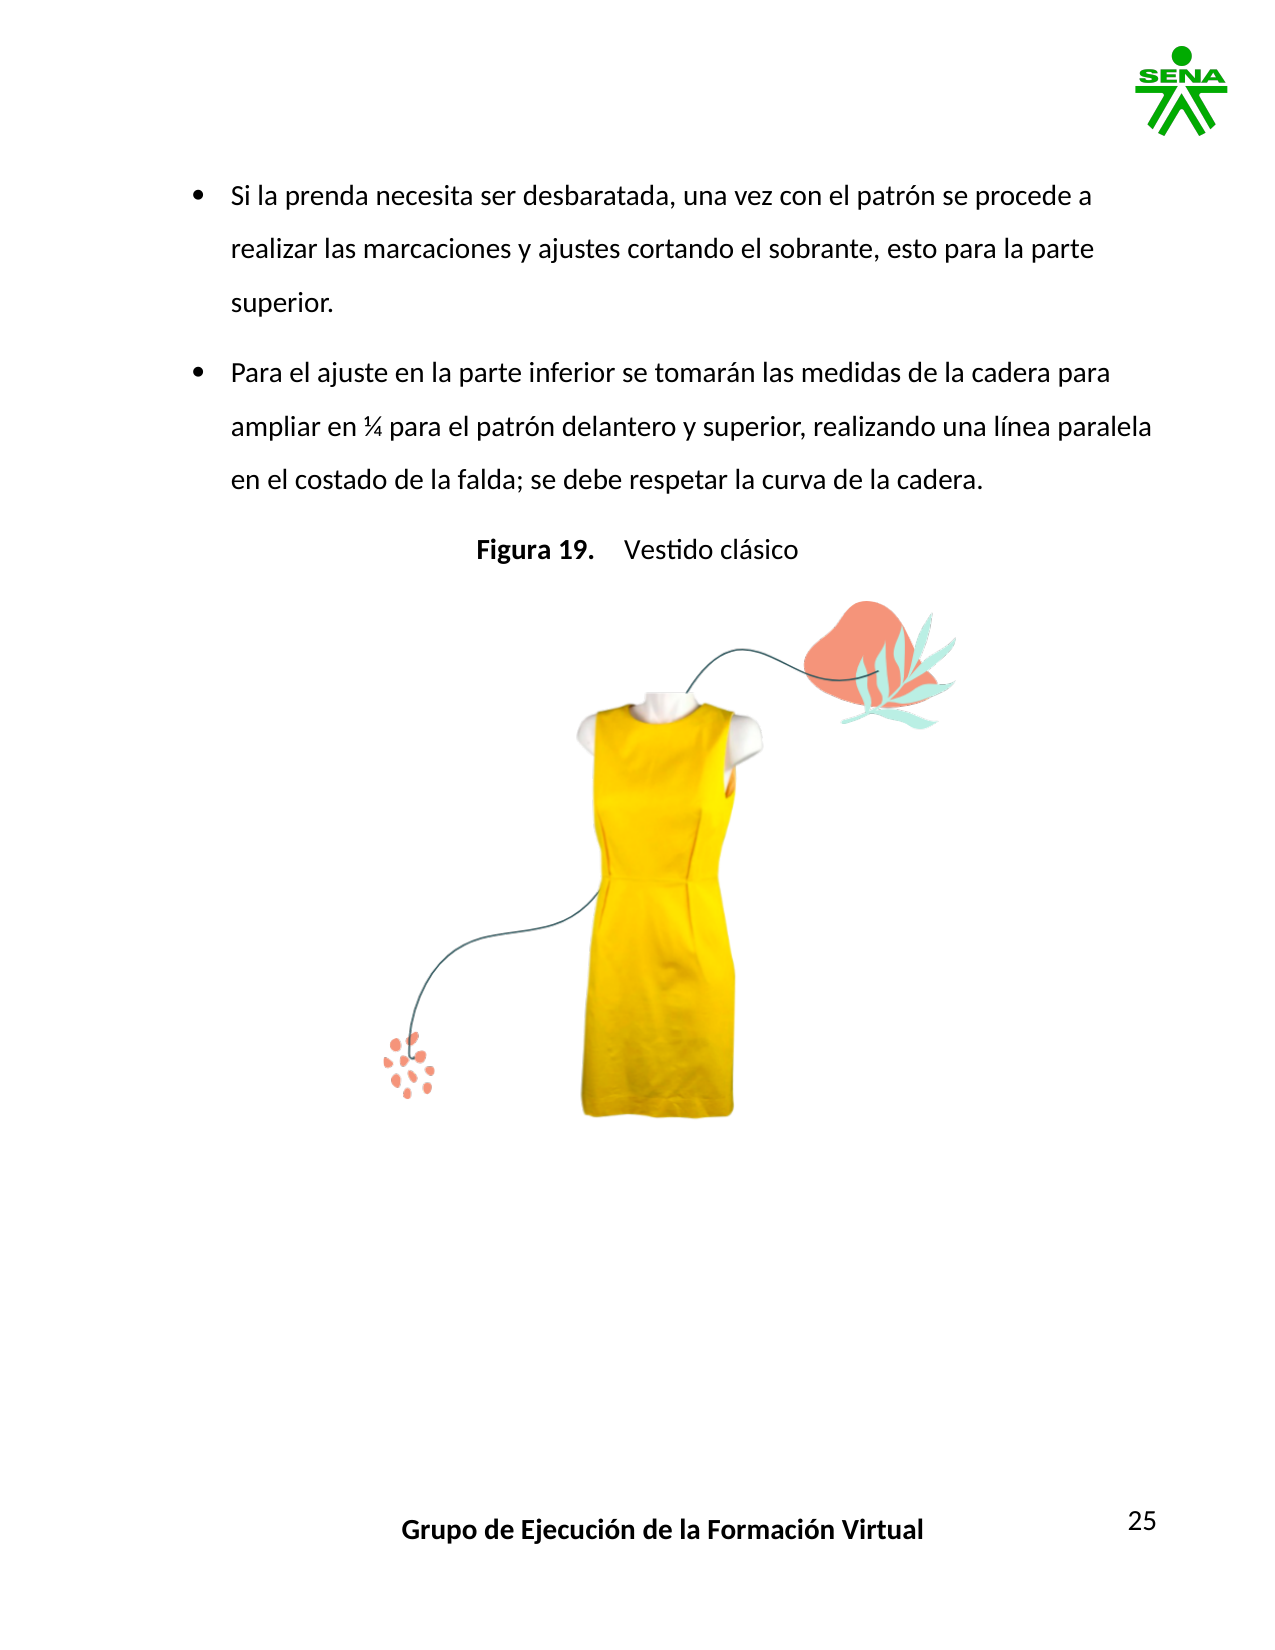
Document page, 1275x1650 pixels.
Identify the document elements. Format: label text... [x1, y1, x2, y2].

list Para el ajuste en la parte inferior se tomarán las medidas de la cadera para ampliar en ¼ para el patrón delantero y superior, realizando una línea paralela en el costado de la falda; se debe respetar la curva de la cadera. [193, 354, 1157, 497]
picture [1135, 46, 1228, 136]
list Si la prenda necesita ser desbaratada, una vez con el patrón se procede a realizar las marcaciones y ajustes cortando el sobrante, esto para la parte superior. [193, 177, 1157, 320]
picture [383, 601, 965, 1160]
text Vestido clásico [118, 531, 1157, 567]
